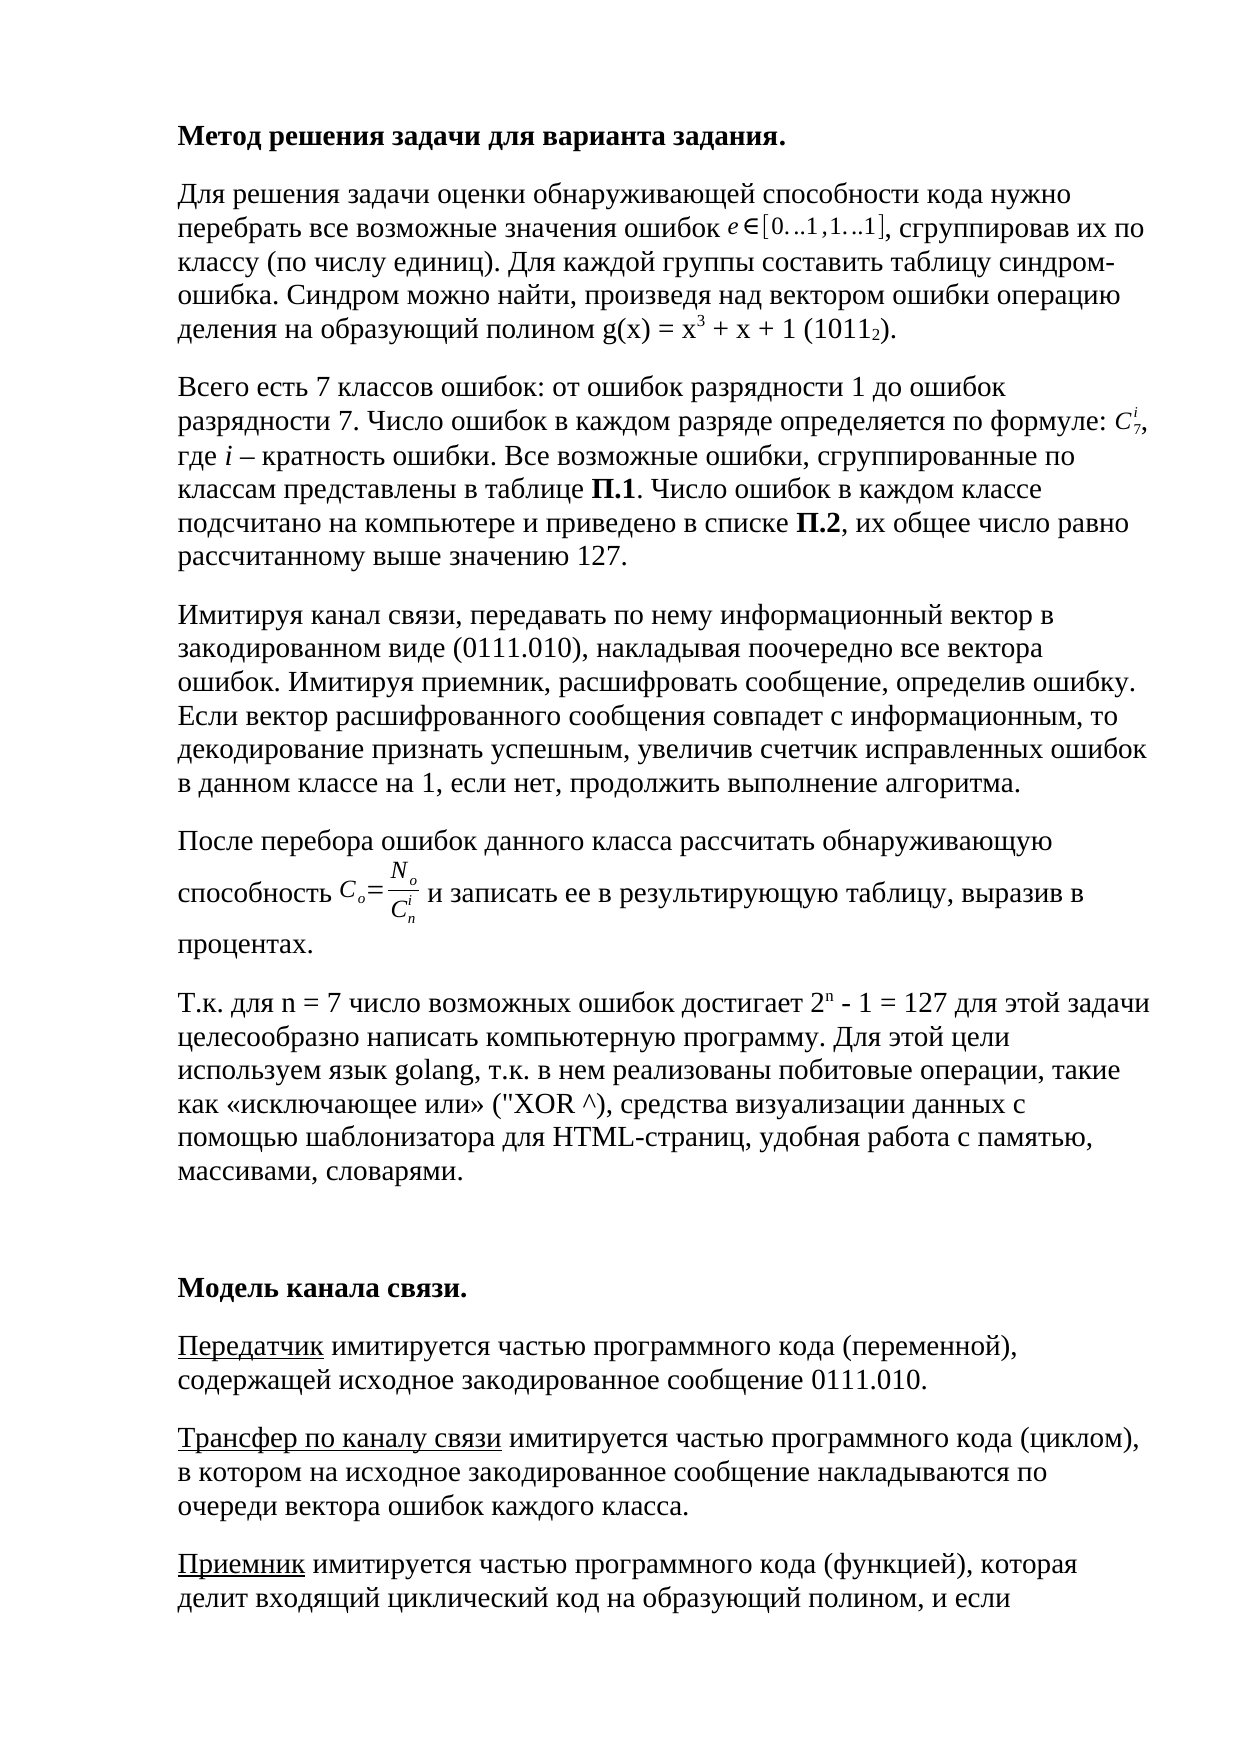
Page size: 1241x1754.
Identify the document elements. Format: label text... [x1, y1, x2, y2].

text Т.к. для n = 7 число возможных ошибок достигает 2n - 1 = 127 для этой задачи целесообразно написать компьютерную программу. Для этой цели используем язык golang, т.к. в нем реализованы побитовые операции, такие как «исключающее или» ("XOR ^), средства визуализации данных с помощью шаблонизатора для HTML-страниц, удобная работа с памятью, массивами, словарями. [177, 985, 1152, 1186]
text Имитируя канал связи, передавать по нему информационный вектор в закодированном виде (0111.010), накладывая поочередно все вектора ошибок. Имитируя приемник, расшифровать сообщение, определив ошибку. Если вектор расшифрованного сообщения совпадет с информационным, то декодирование признать успешным, увеличив счетчик исправленных ошибок в данном классе на 1, если нет, продолжить выполнение алгоритма. [177, 597, 1152, 798]
text Трансфер по каналу связи имитируется частью программного кода (циклом), в котором на исходное закодированное сообщение накладываются по очереди вектора ошибок каждого класса. [177, 1421, 1152, 1521]
text Модель канала связи. [177, 1270, 1152, 1303]
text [177, 1546, 1152, 1613]
text Передатчик имитируется частью программного кода (переменной), содержащей исходное закодированное сообщение 0111.010. [177, 1328, 1152, 1396]
text Для решения задачи оценки обнаруживающей способности кода нужно перебрать все возможные значения ошибок , сгруппировав их по классу (по числу единиц). Для каждой группы составить таблицу синдром-ошибка. Синдром можно найти, произведя над вектором ошибки операцию деления на образующий полином g(x) = x3 + x + 1 (10112). [177, 177, 1152, 344]
text После перебора ошибок данного класса рассчитать обнаруживающую способность и записать ее в результирующую таблицу, выразив в процентах. [177, 823, 1152, 960]
text Метод решения задачи для варианта задания. [177, 118, 1152, 152]
text Всего есть 7 классов ошибок: от ошибок разрядности 1 до ошибок разрядности 7. Число ошибок в каждом разряде определяется по формуле: , где i – кратность ошибки. Все возможные ошибки, сгруппированные по классам представлены в таблице П.1. Число ошибок в каждом классе подсчитано на компьютере и приведено в списке П.2, их общее число равно рассчитанному выше значению 127. [177, 369, 1152, 572]
